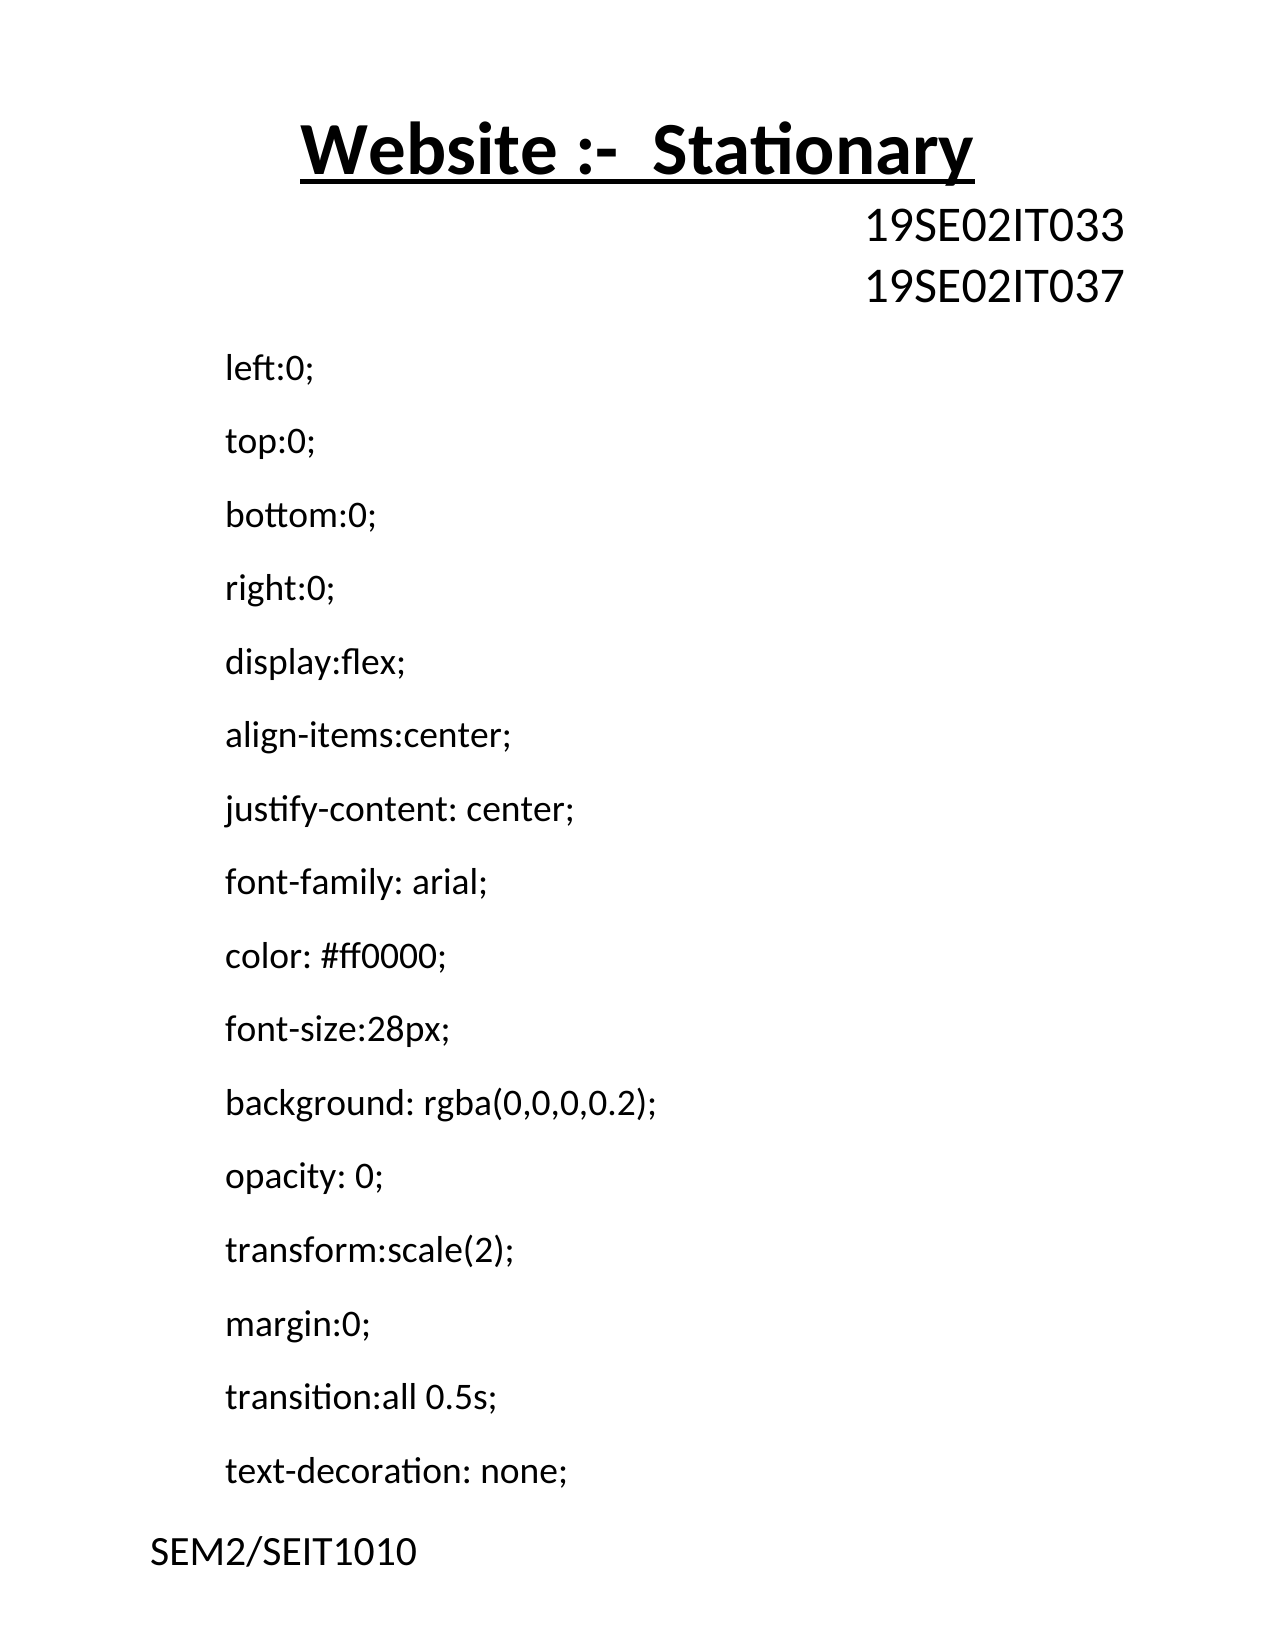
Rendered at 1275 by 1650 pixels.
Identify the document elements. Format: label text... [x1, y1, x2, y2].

text background: rgba(0,0,0,0.2); [150, 1079, 1125, 1125]
text bottom:0; [150, 491, 1125, 536]
text transition:all 0.5s; [150, 1373, 1125, 1419]
text left:0; [150, 343, 1125, 389]
text color: #ff0000; [150, 932, 1125, 978]
text align-items:center; [150, 711, 1125, 757]
text margin:0; [150, 1299, 1125, 1345]
text justify-content: center; [150, 785, 1125, 831]
text opacity: 0; [150, 1152, 1125, 1198]
text text-decoration: none; [150, 1447, 1125, 1492]
text font-family: arial; [150, 858, 1125, 904]
text right:0; [150, 564, 1125, 610]
text transform:scale(2); [150, 1226, 1125, 1272]
text top:0; [150, 417, 1125, 463]
text display:flex; [150, 638, 1125, 683]
text font-size:28px; [150, 1005, 1125, 1051]
